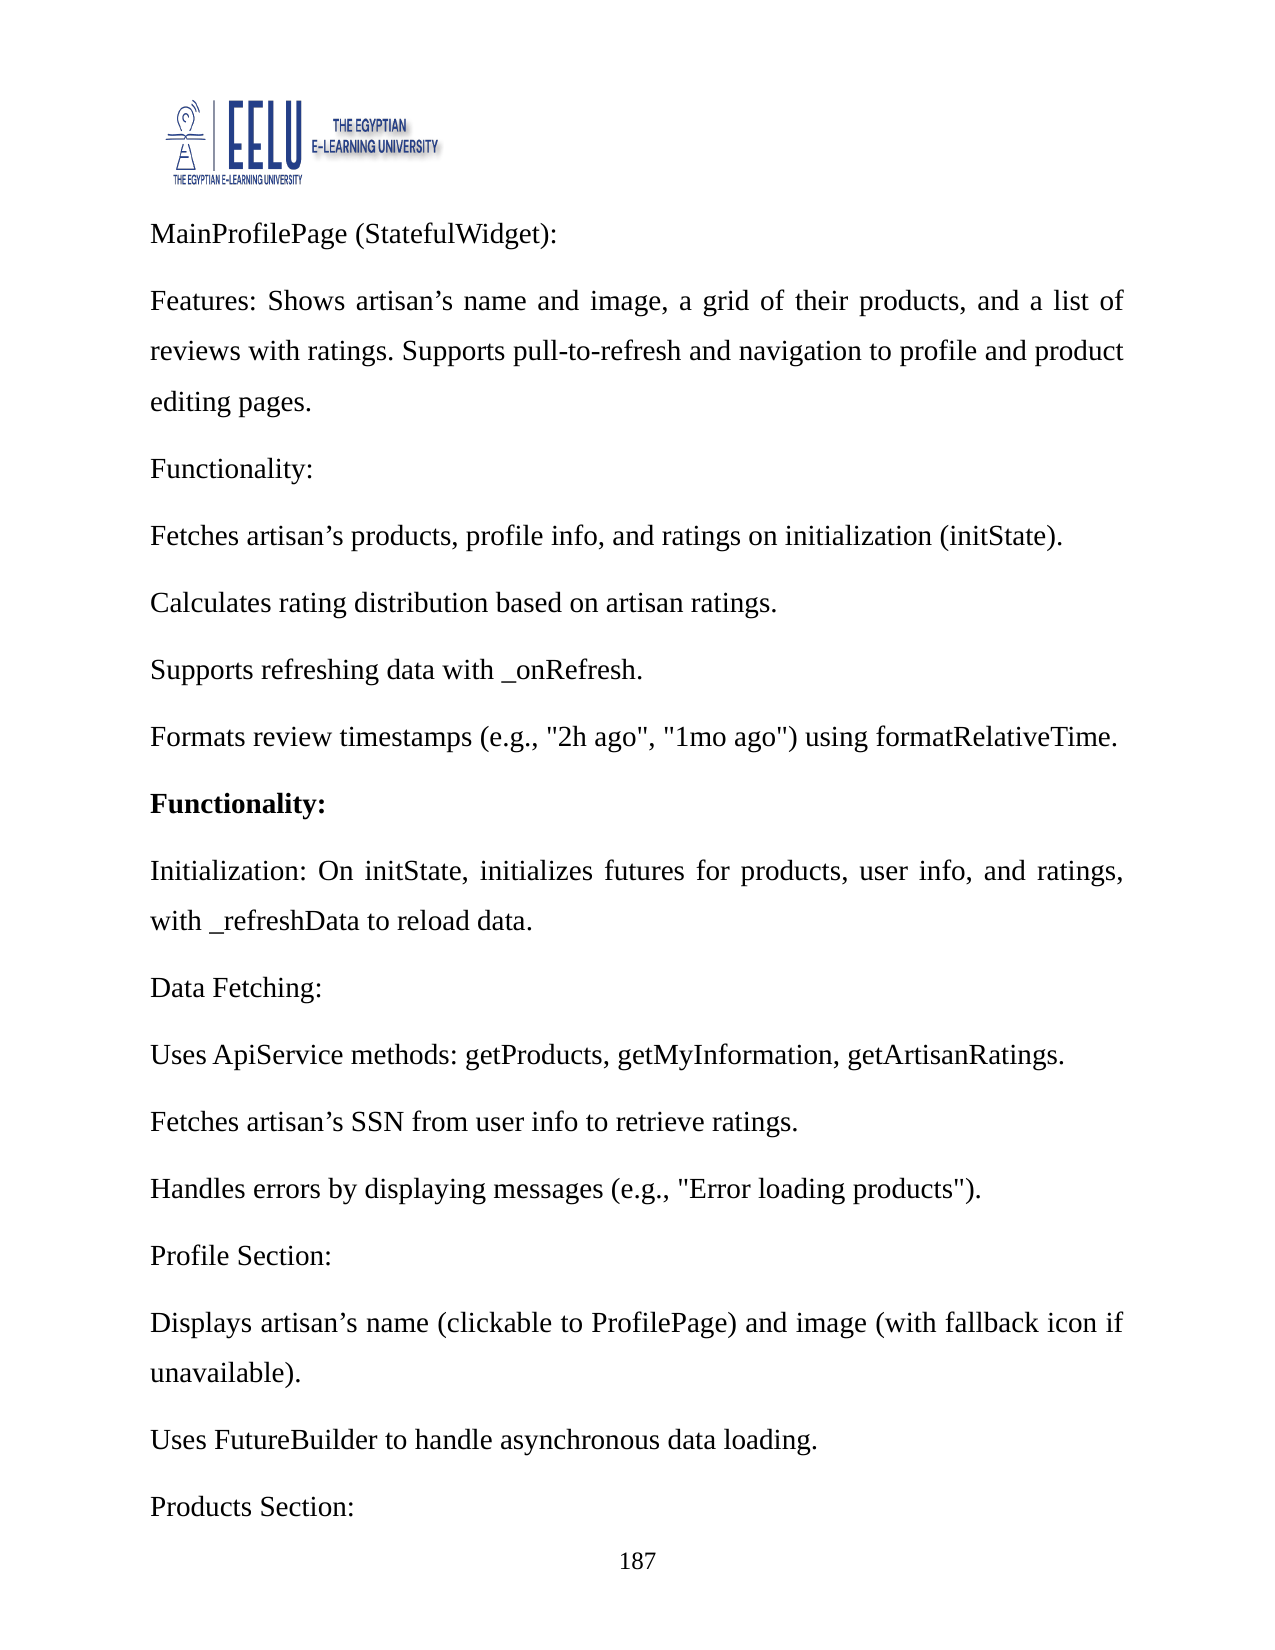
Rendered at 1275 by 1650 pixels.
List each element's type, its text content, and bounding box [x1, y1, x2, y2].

text Data Fetching: [150, 970, 1125, 1003]
text Uses ApiService methods: getProducts, getMyInformation, getArtisanRatings. [150, 1037, 1125, 1071]
text Fetches artisan’s SSN from user info to retrieve ratings. [150, 1104, 1125, 1137]
text Calculates rating distribution based on artisan ratings. [150, 585, 1125, 618]
text Handles errors by displaying messages (e.g., "Error loading products"). [150, 1171, 1125, 1204]
text Formats review timestamps (e.g., "2h ago", "1mo ago") using formatRelativeTime. [150, 719, 1125, 752]
text Fetches artisan’s products, profile info, and ratings on initialization (initState). [150, 518, 1125, 551]
picture [150, 75, 444, 188]
text Functionality: [150, 451, 1125, 484]
text Features: Shows artisan’s name and image, a grid of their products, and a list of reviews with ratings. Supports pull-to-refresh and navigation to profile and product editing pages. [150, 283, 1125, 417]
text Profile Section: [150, 1238, 1125, 1271]
text Products Section: [150, 1489, 1125, 1523]
text Functionality: [150, 786, 1125, 819]
text Displays artisan’s name (clickable to ProfilePage) and image (with fallback icon if unavailable). [150, 1305, 1125, 1389]
text MainProfilePage (StatefulWidget): [150, 216, 1125, 250]
text Supports refreshing data with _onRefresh. [150, 652, 1125, 685]
text Initialization: On initState, initializes futures for products, user info, and ratings, with _refreshData to reload data. [150, 853, 1125, 937]
text Uses FutureBuilder to handle asynchronous data loading. [150, 1422, 1125, 1456]
